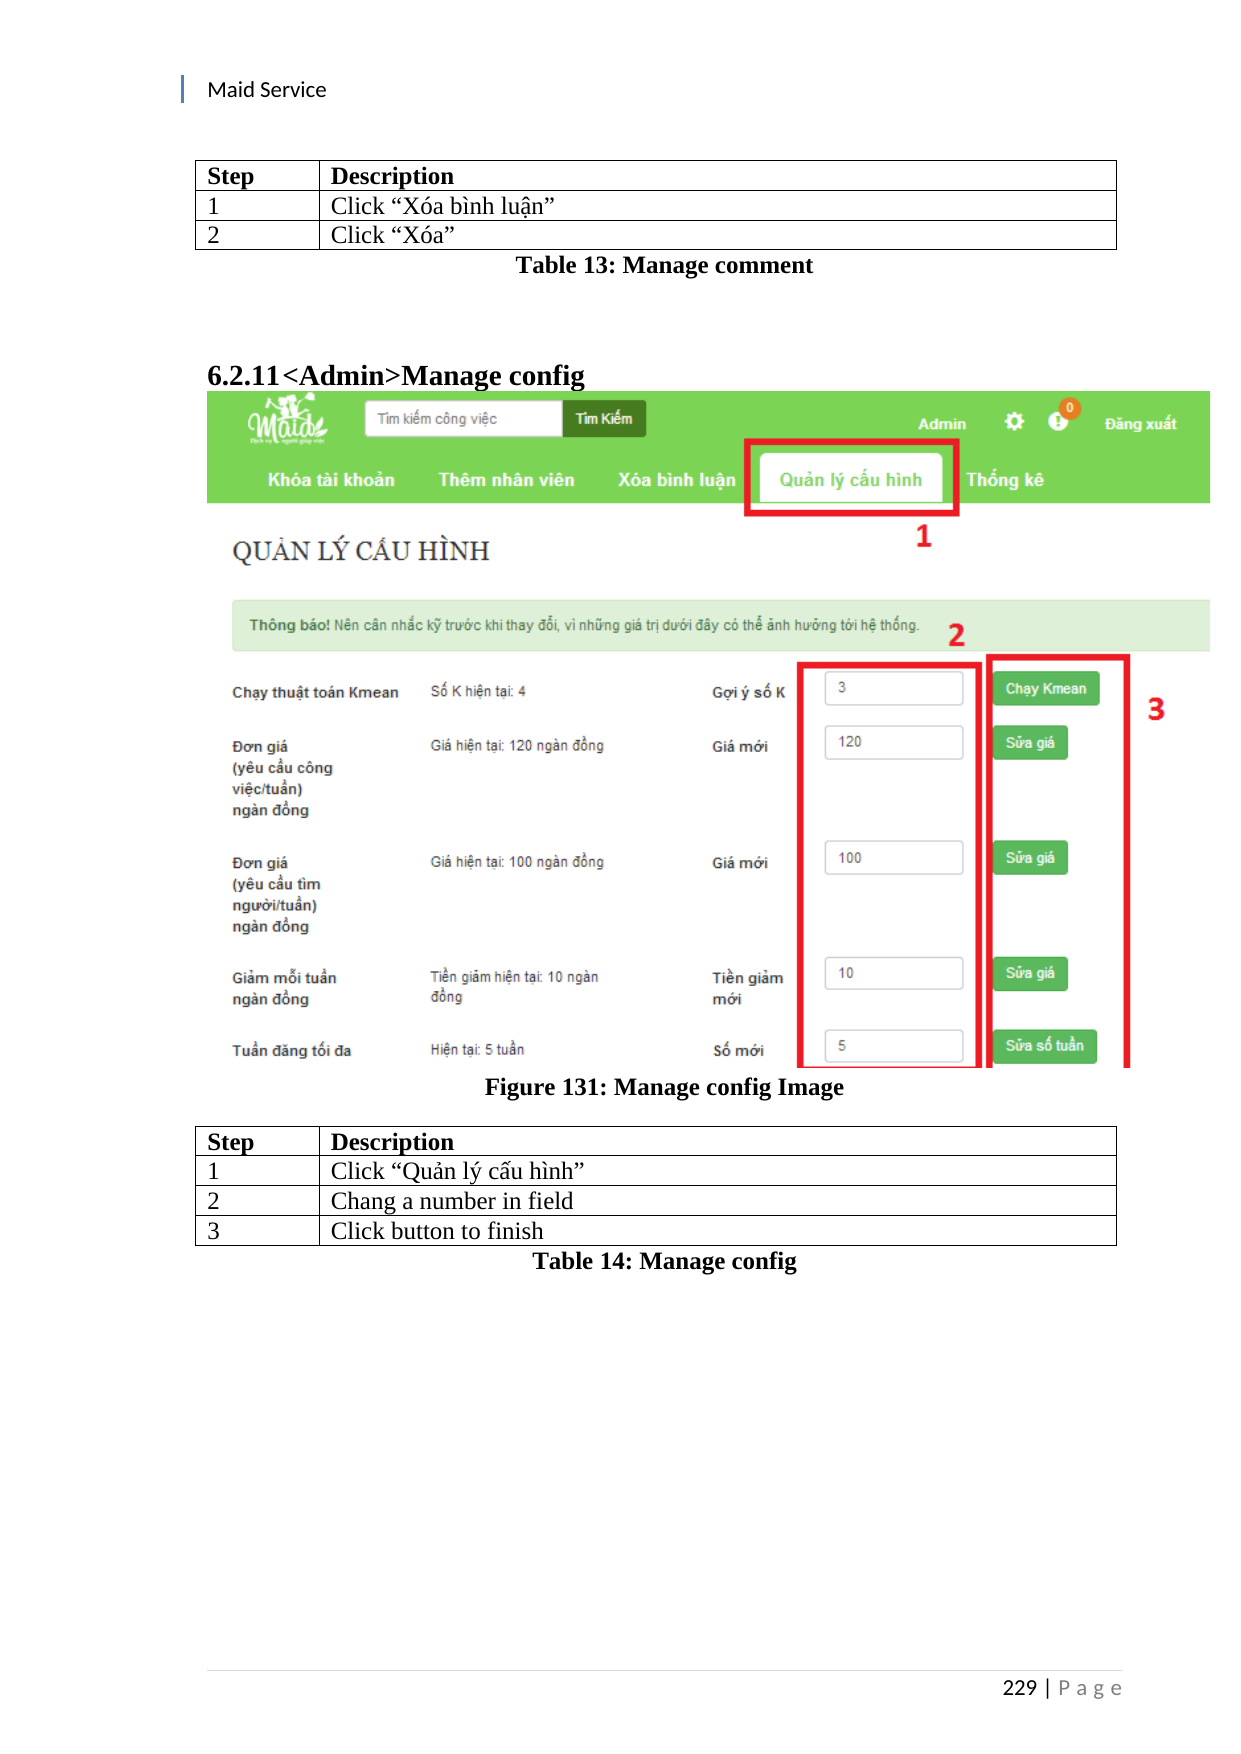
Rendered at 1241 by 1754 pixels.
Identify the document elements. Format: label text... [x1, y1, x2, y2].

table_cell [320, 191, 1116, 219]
subtitle <Admin>Manage config [207, 358, 1122, 391]
subtitle Table 14: Manage config [207, 1246, 1122, 1274]
subtitle Table 13: Manage comment [207, 250, 1122, 279]
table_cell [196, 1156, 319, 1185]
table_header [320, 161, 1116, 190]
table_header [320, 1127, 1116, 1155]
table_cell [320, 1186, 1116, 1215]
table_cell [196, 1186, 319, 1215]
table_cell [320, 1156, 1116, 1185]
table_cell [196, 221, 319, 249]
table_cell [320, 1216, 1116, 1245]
picture [207, 391, 1211, 1068]
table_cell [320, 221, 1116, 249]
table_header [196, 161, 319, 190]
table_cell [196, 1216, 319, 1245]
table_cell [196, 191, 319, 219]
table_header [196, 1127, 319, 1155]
